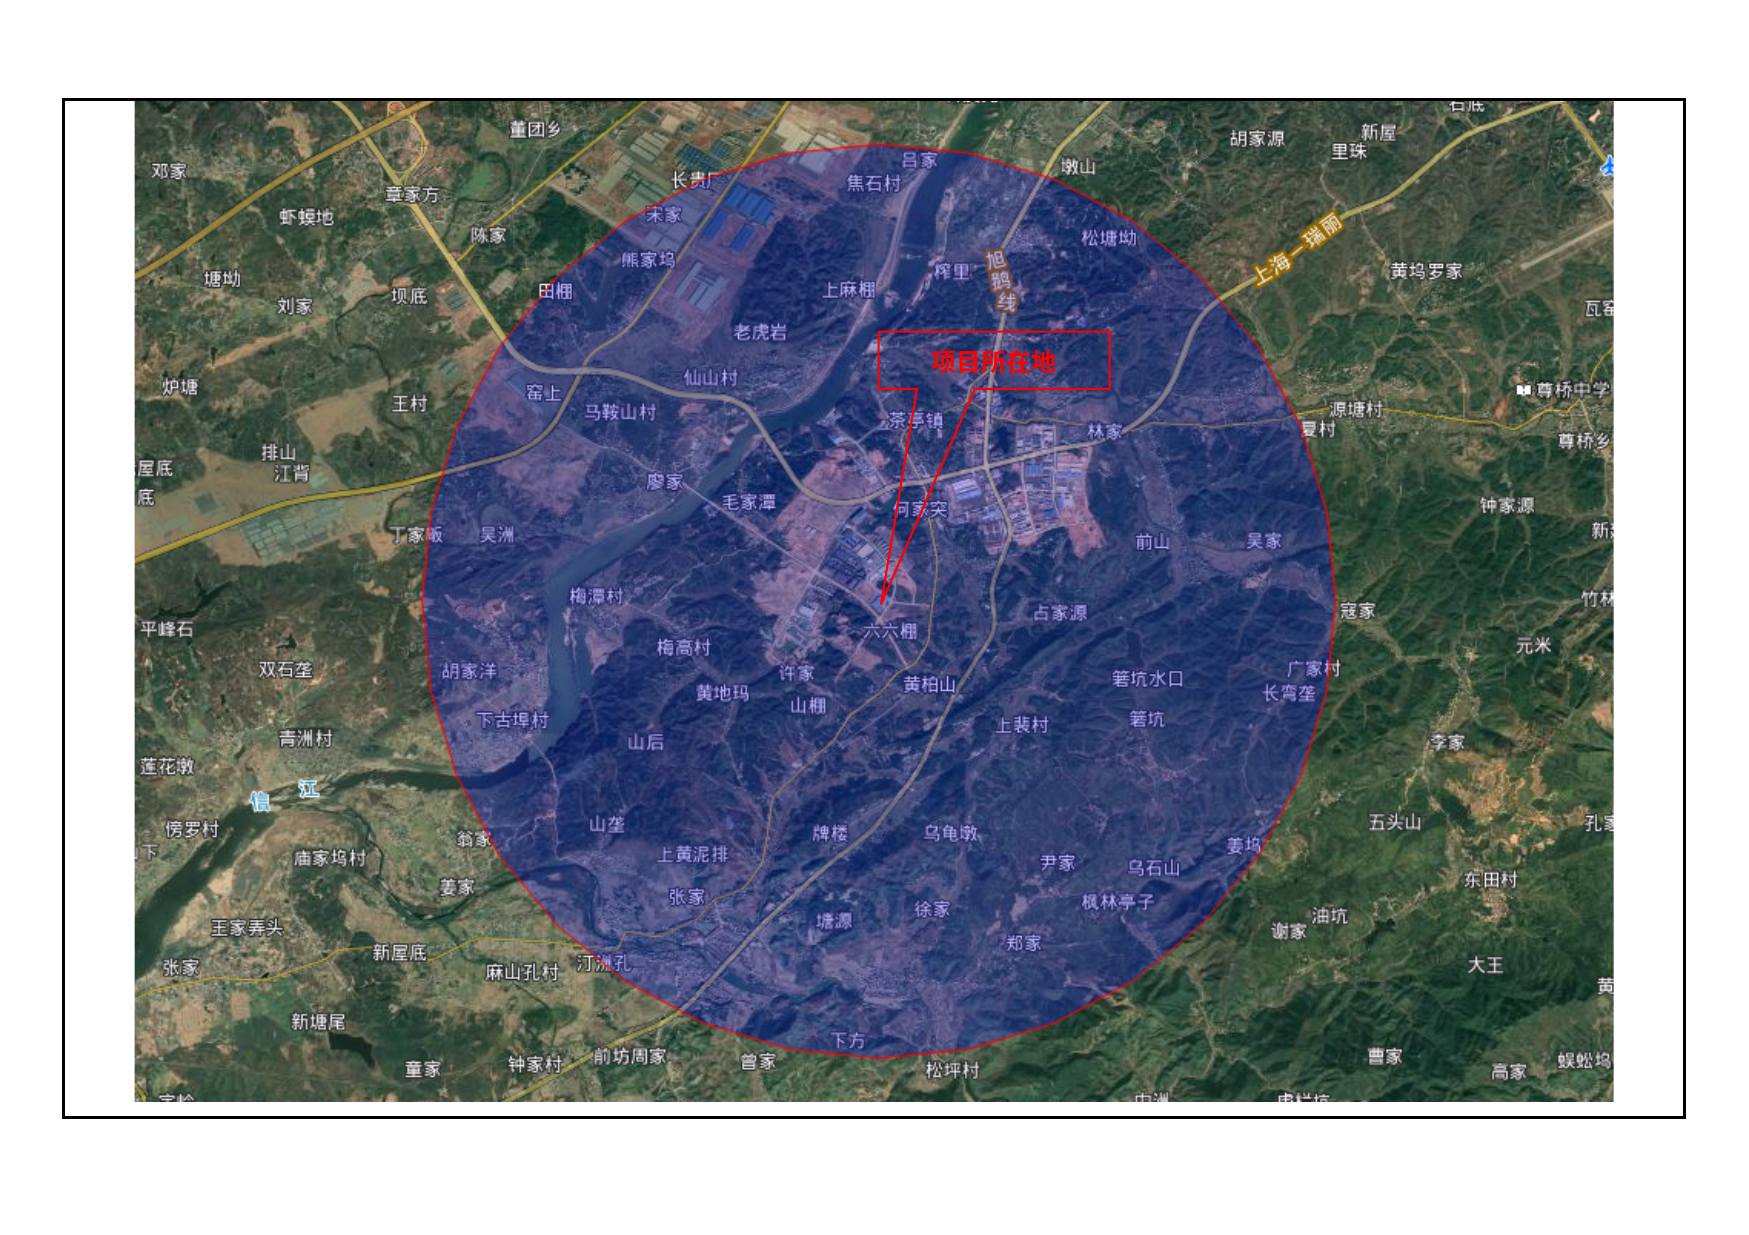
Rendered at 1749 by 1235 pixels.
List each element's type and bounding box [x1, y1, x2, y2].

picture [134, 101, 1614, 1102]
table_header [65, 101, 1683, 1116]
